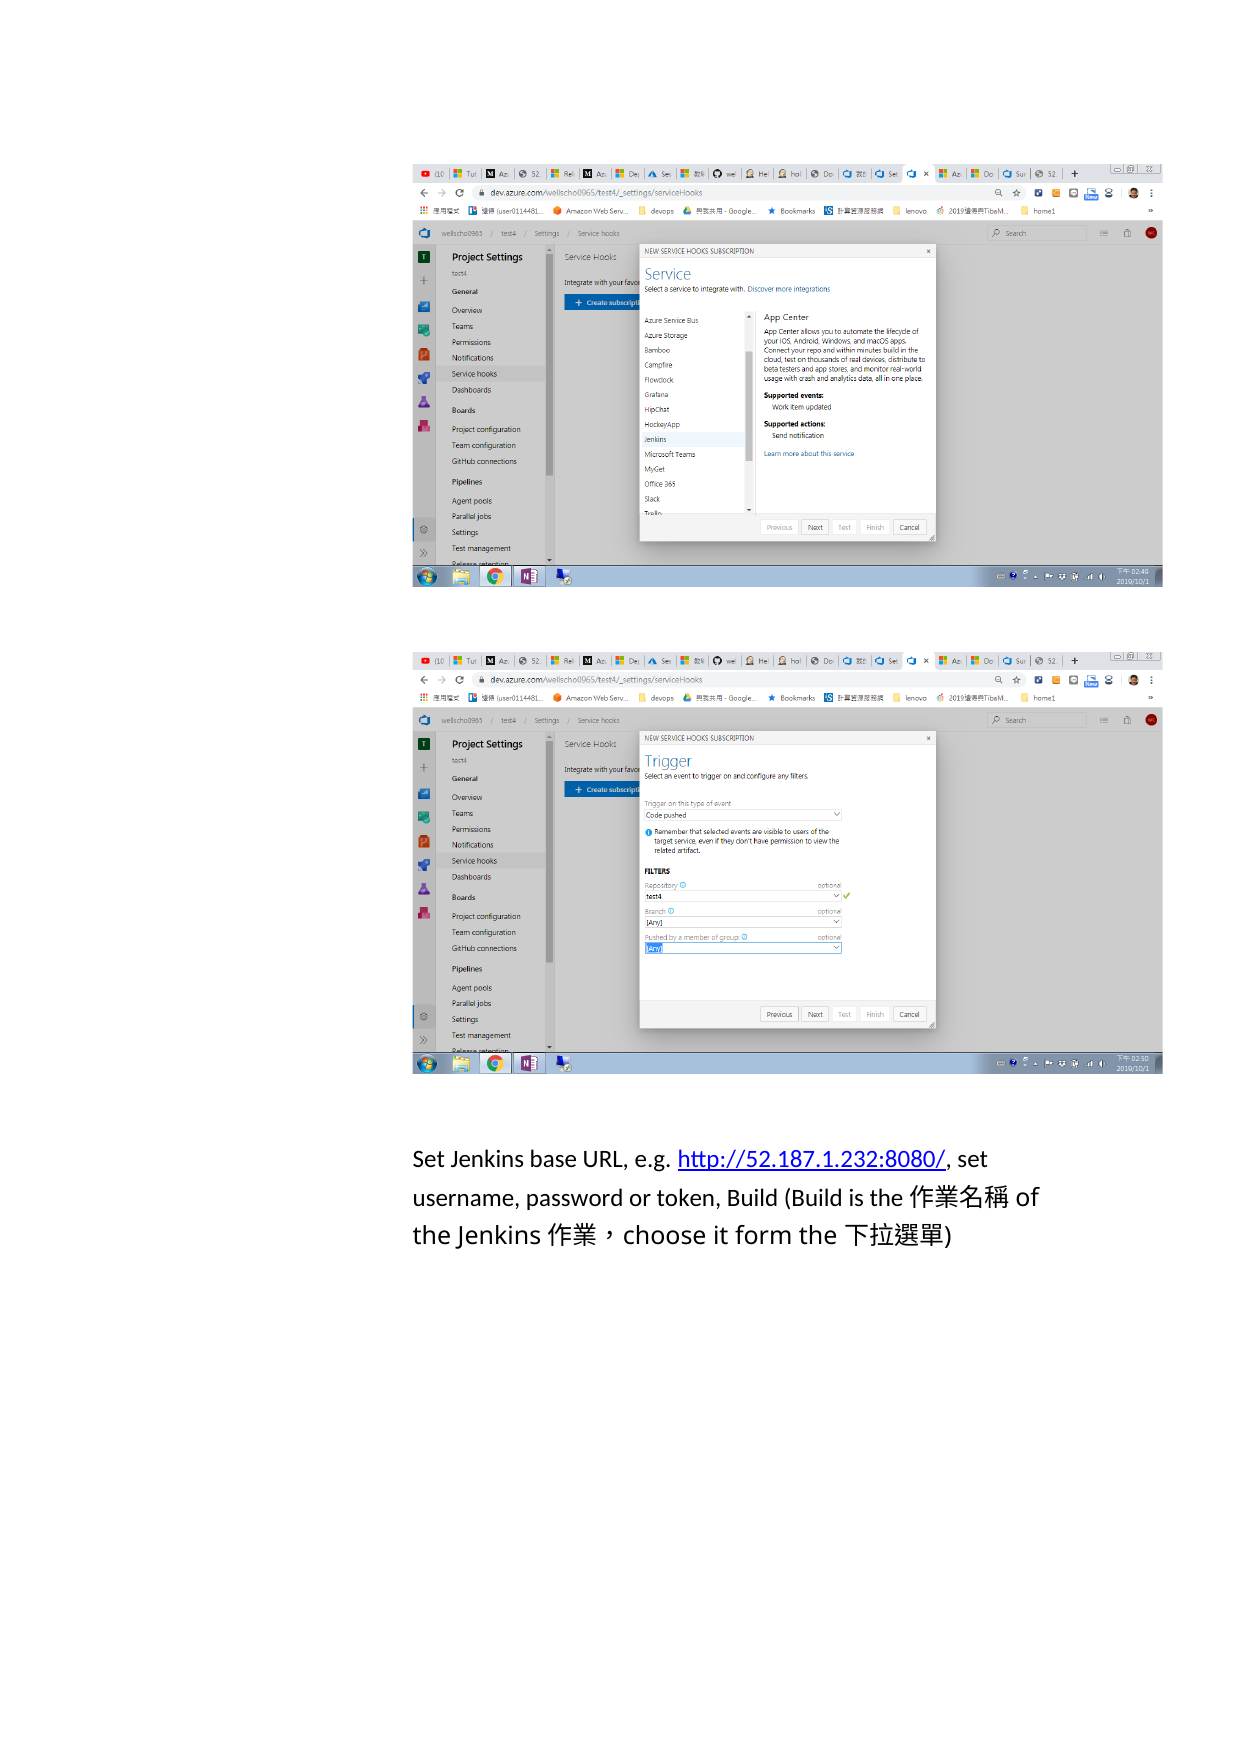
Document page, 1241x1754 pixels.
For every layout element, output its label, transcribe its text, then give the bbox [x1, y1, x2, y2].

text Set Jenkins base URL, e.g. http://52.187.1.232:8080/, set username, password or token, Build (Build is the 作業名稱 of the Jenkins 作業，choose it form the 下拉選單) [412, 1139, 1053, 1252]
picture [412, 652, 1163, 1074]
picture [412, 164, 1163, 587]
